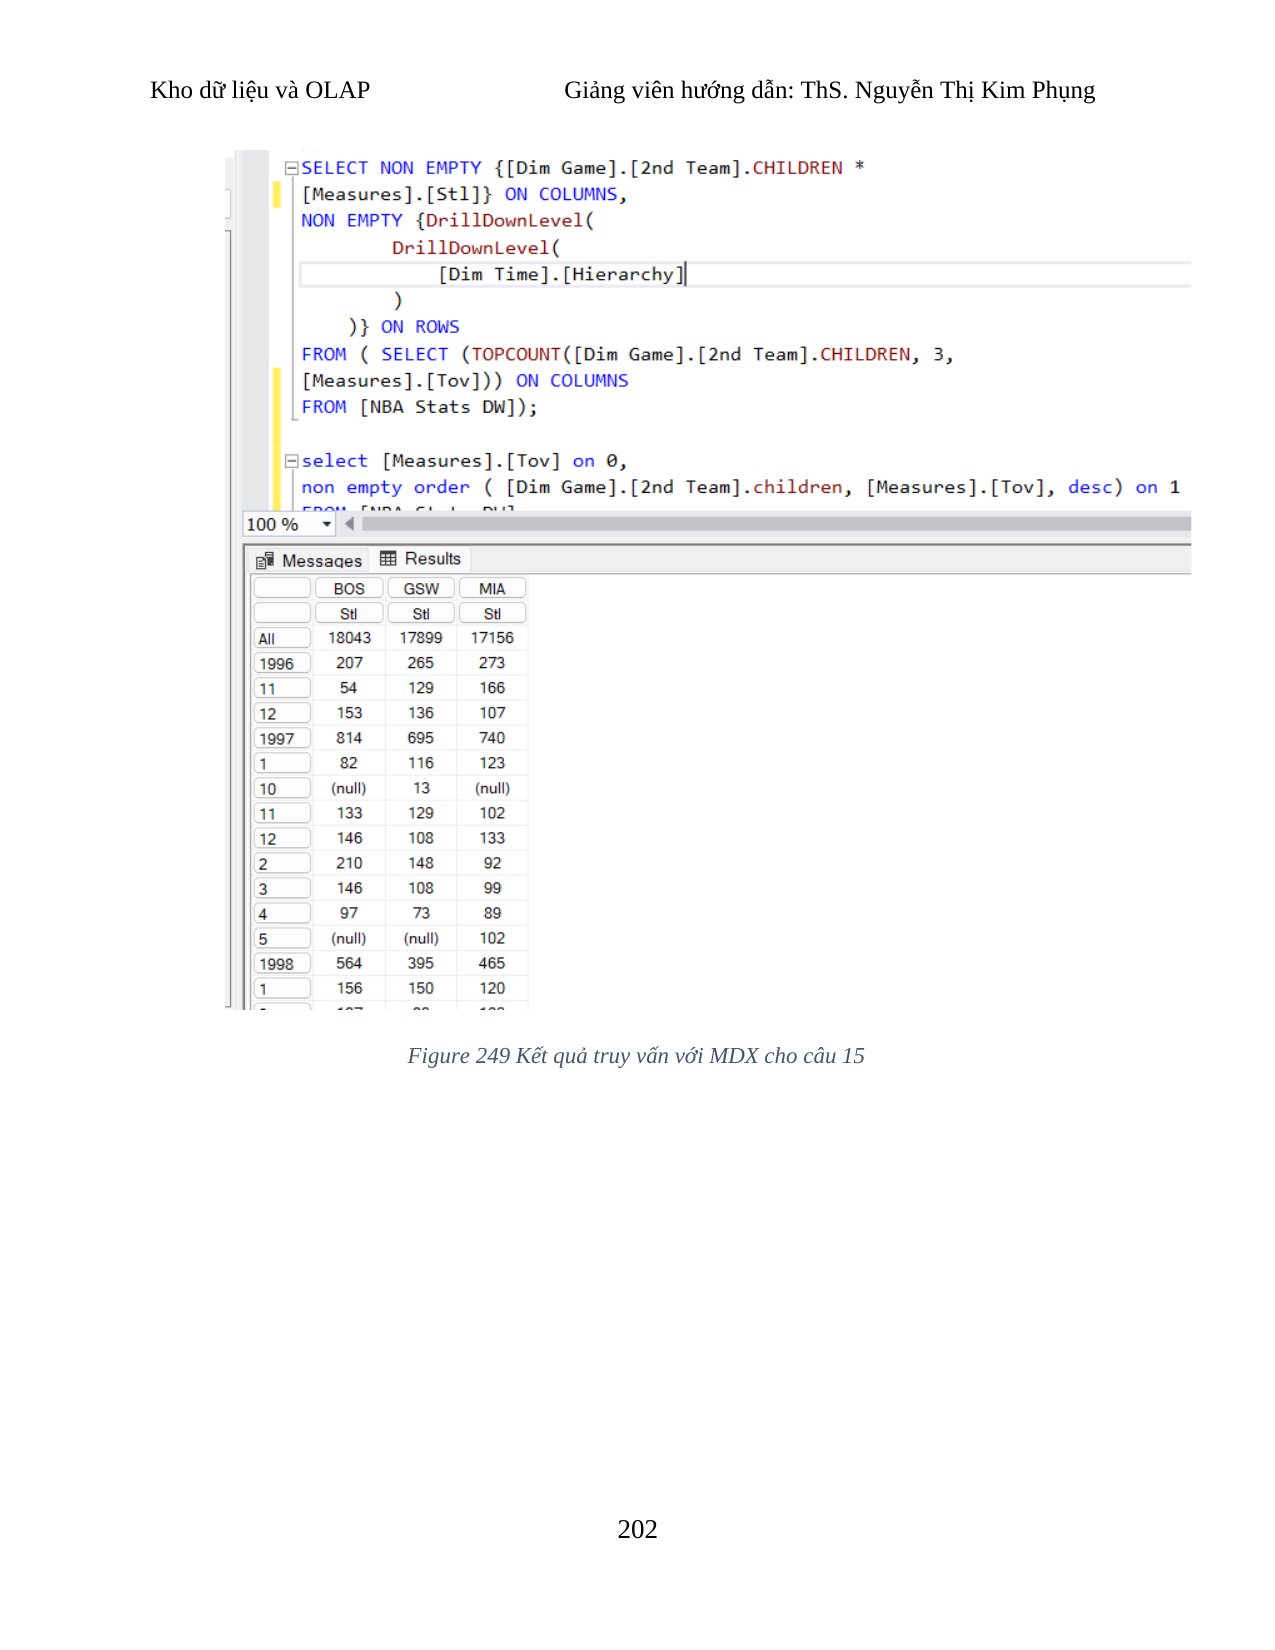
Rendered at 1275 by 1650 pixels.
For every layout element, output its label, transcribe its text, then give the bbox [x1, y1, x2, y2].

text Figure 249 Kết quả truy vấn với MDX cho câu 15 [150, 1042, 1125, 1068]
picture [225, 150, 1192, 1010]
